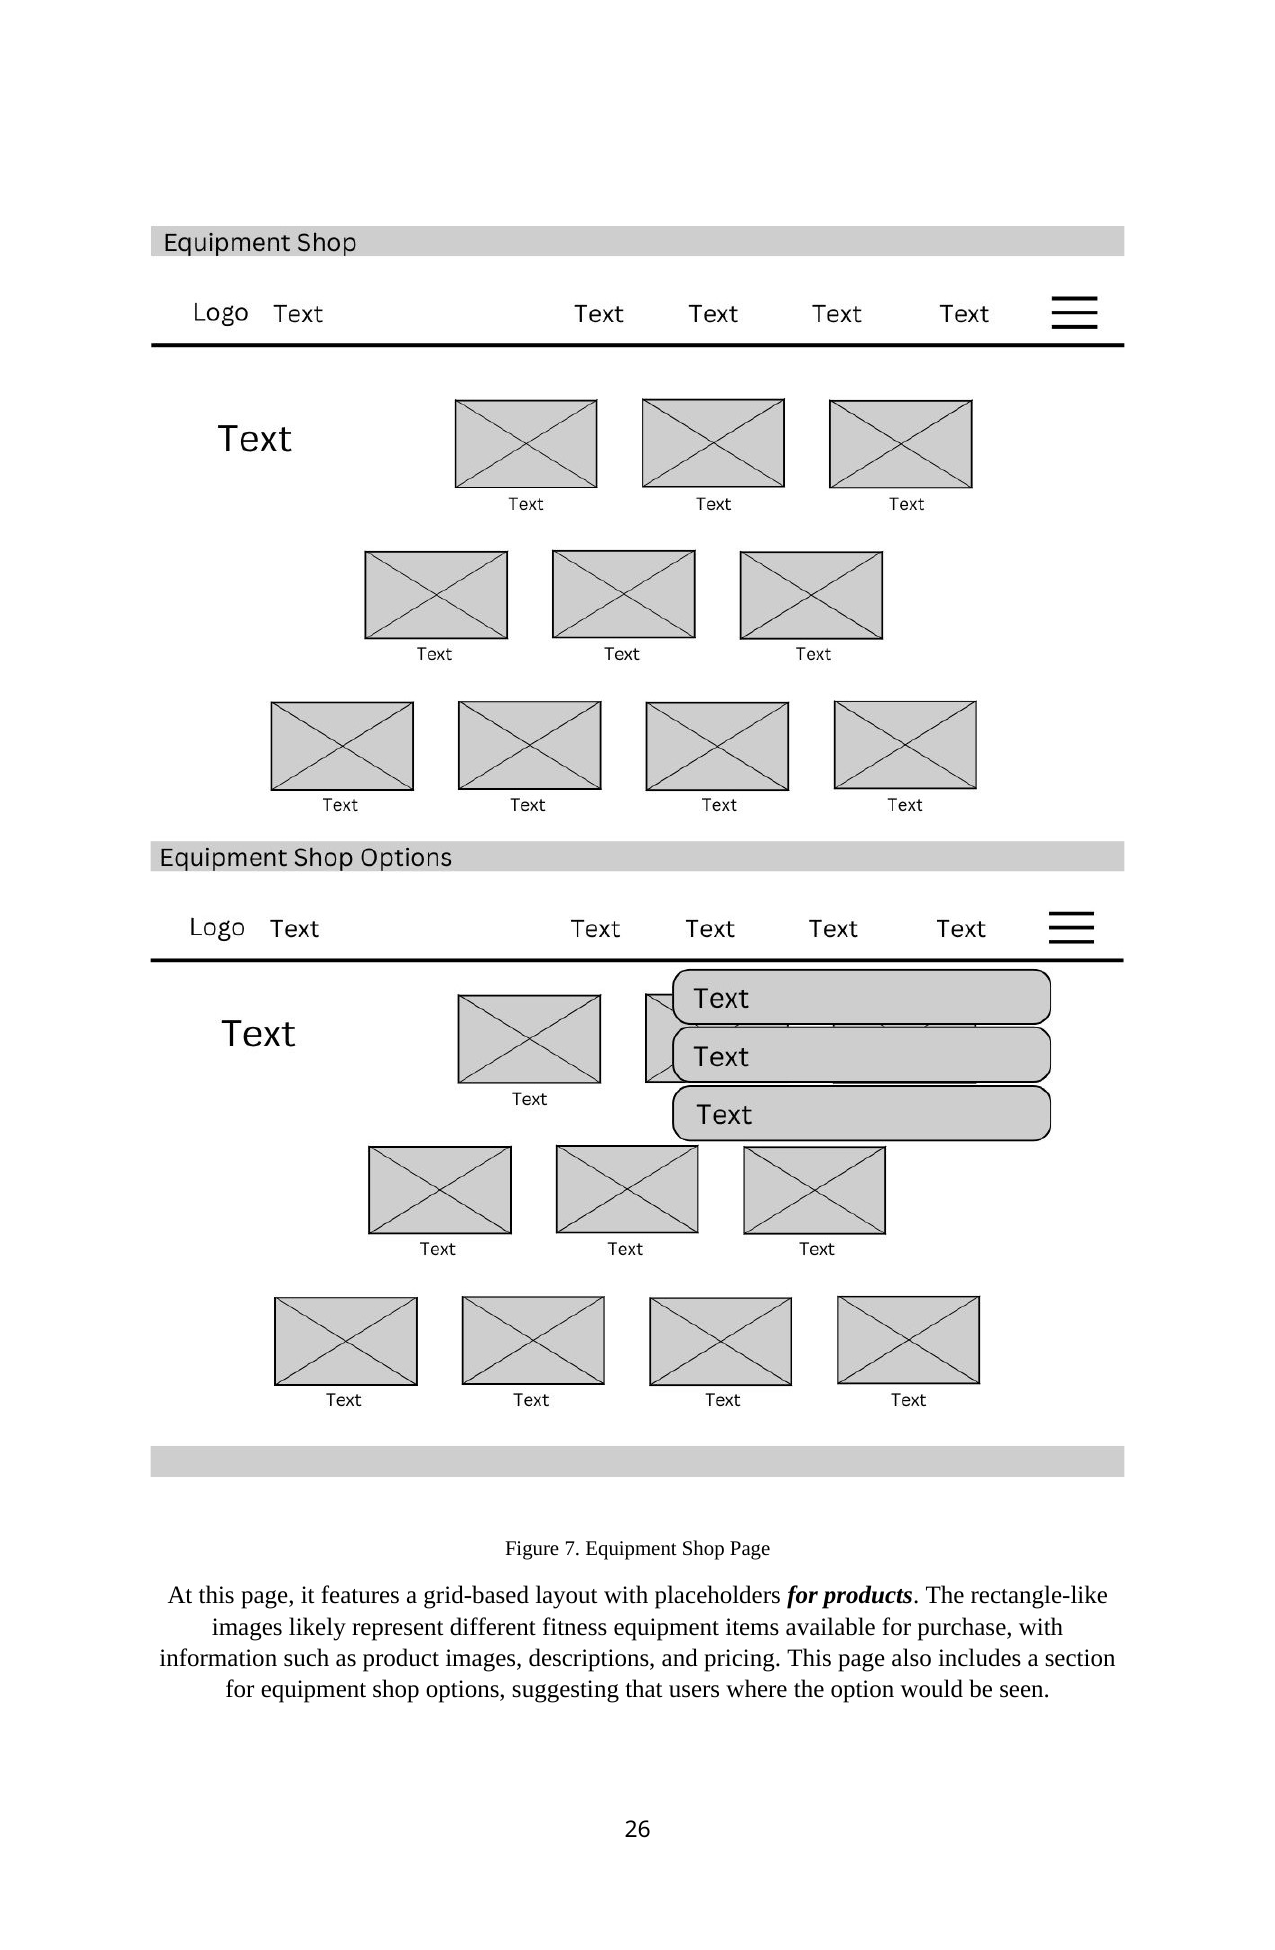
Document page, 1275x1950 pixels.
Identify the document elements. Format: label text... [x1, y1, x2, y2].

text At this page, it features a grid-based layout with placeholders for products. The rectangle-like images likely represent different fitness equipment items available for purchase, with information such as product images, descriptions, and pricing. This page also includes a section for equipment shop options, suggesting that users where the option would be seen. [150, 1581, 1125, 1702]
text Figure 7. Equipment Shop Page [150, 1536, 1125, 1560]
picture [150, 209, 1125, 1511]
